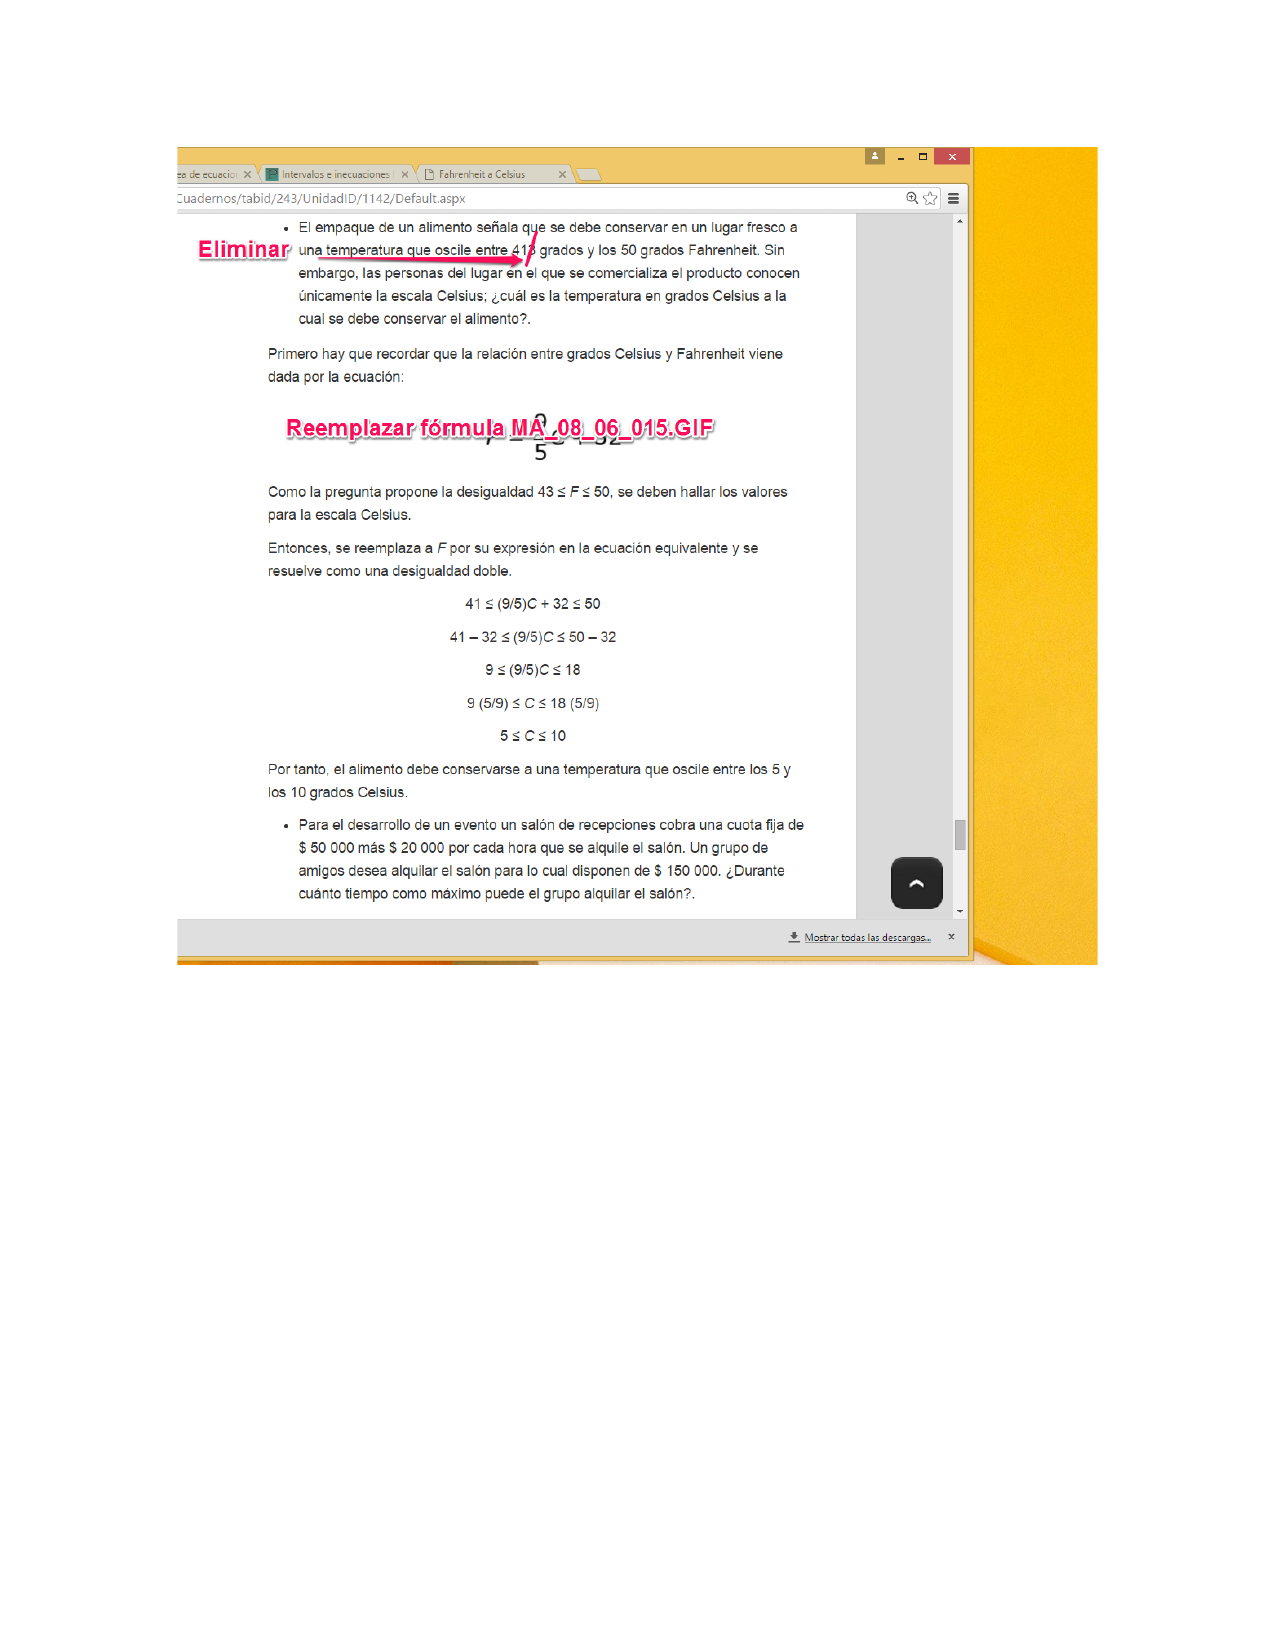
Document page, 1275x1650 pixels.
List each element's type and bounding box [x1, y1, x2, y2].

picture [177, 147, 1098, 965]
